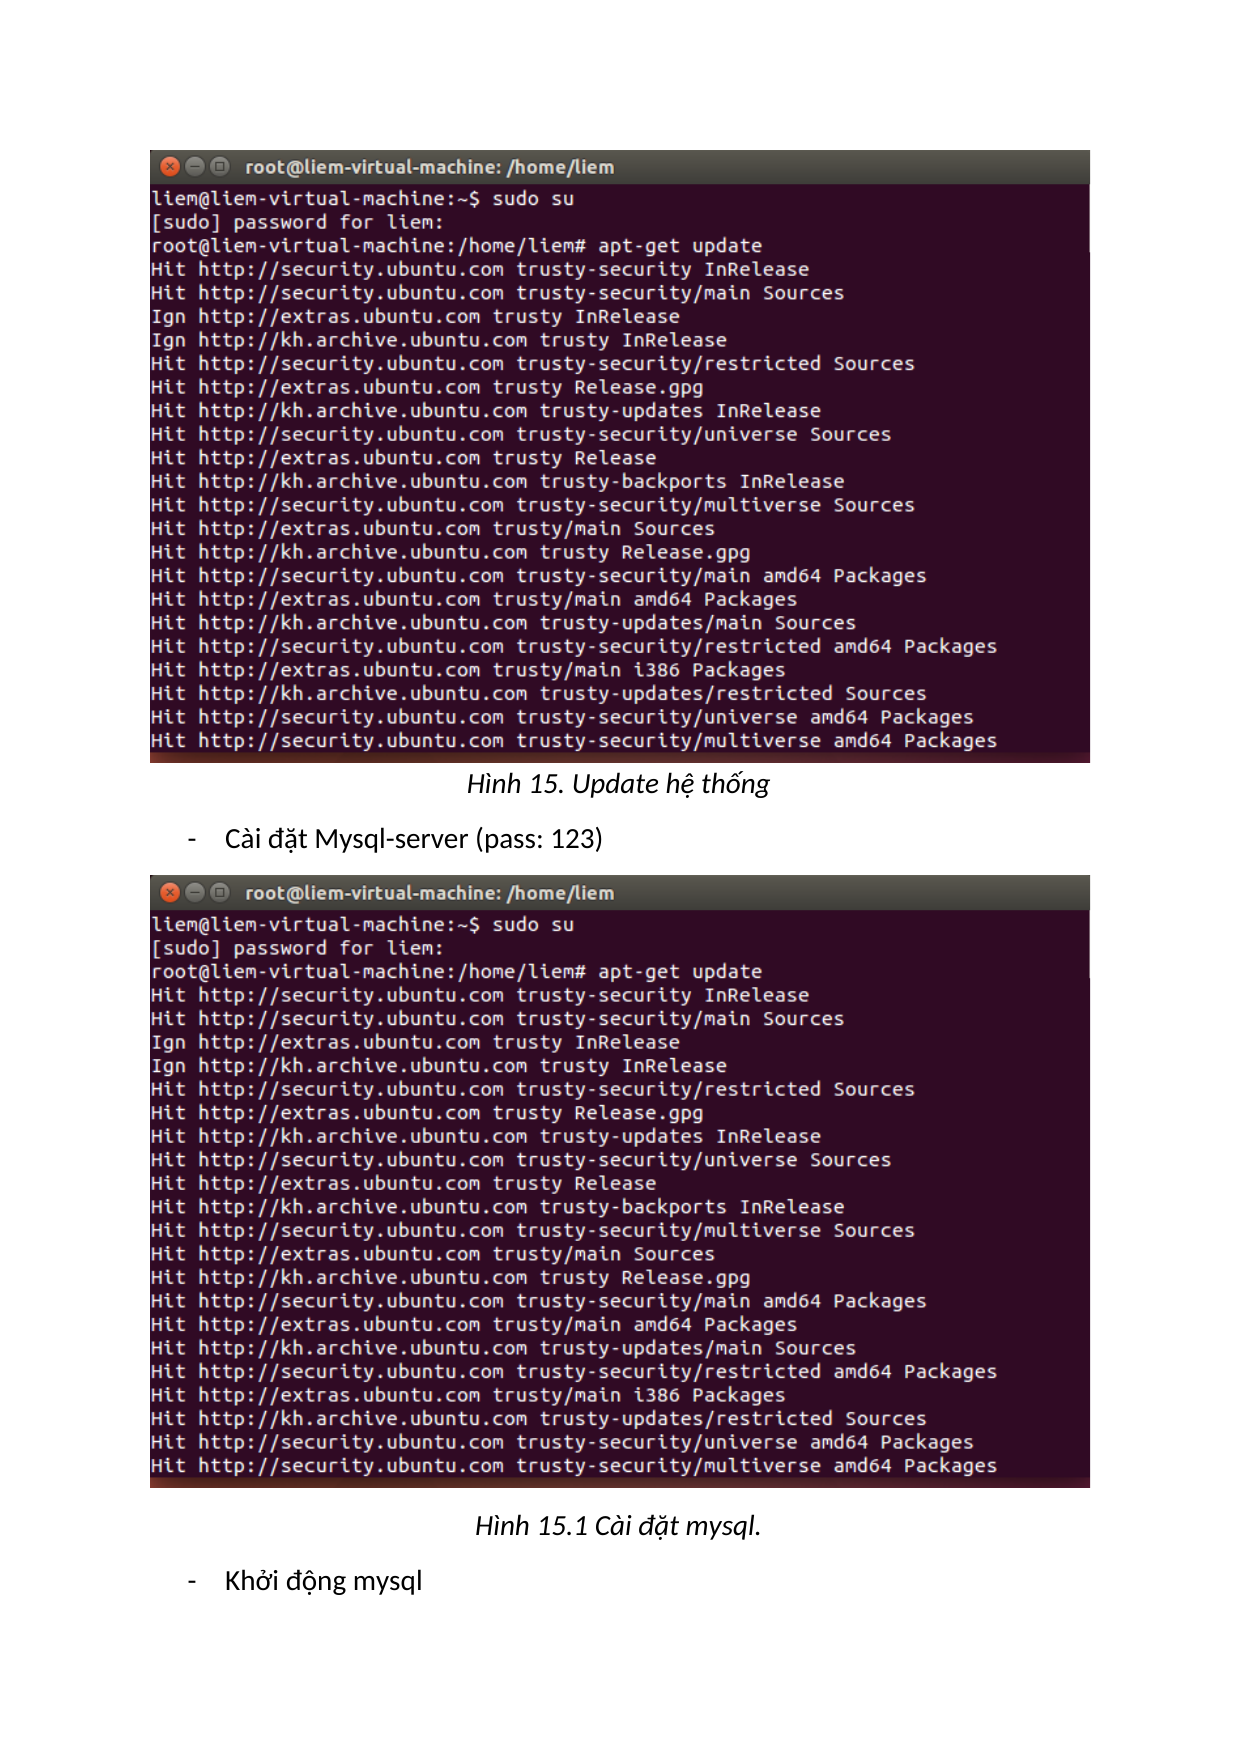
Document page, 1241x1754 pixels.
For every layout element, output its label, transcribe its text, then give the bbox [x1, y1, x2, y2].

list Khởi động mysql [187, 1562, 1090, 1598]
text Hình 15. Update hệ thống [150, 763, 1090, 801]
list Cài đặt Mysql-server (pass: 123) [187, 820, 1090, 856]
picture [150, 875, 1091, 1488]
picture [150, 150, 1091, 763]
text Hình 15.1 Cài đặt mysql. [150, 1507, 1090, 1542]
